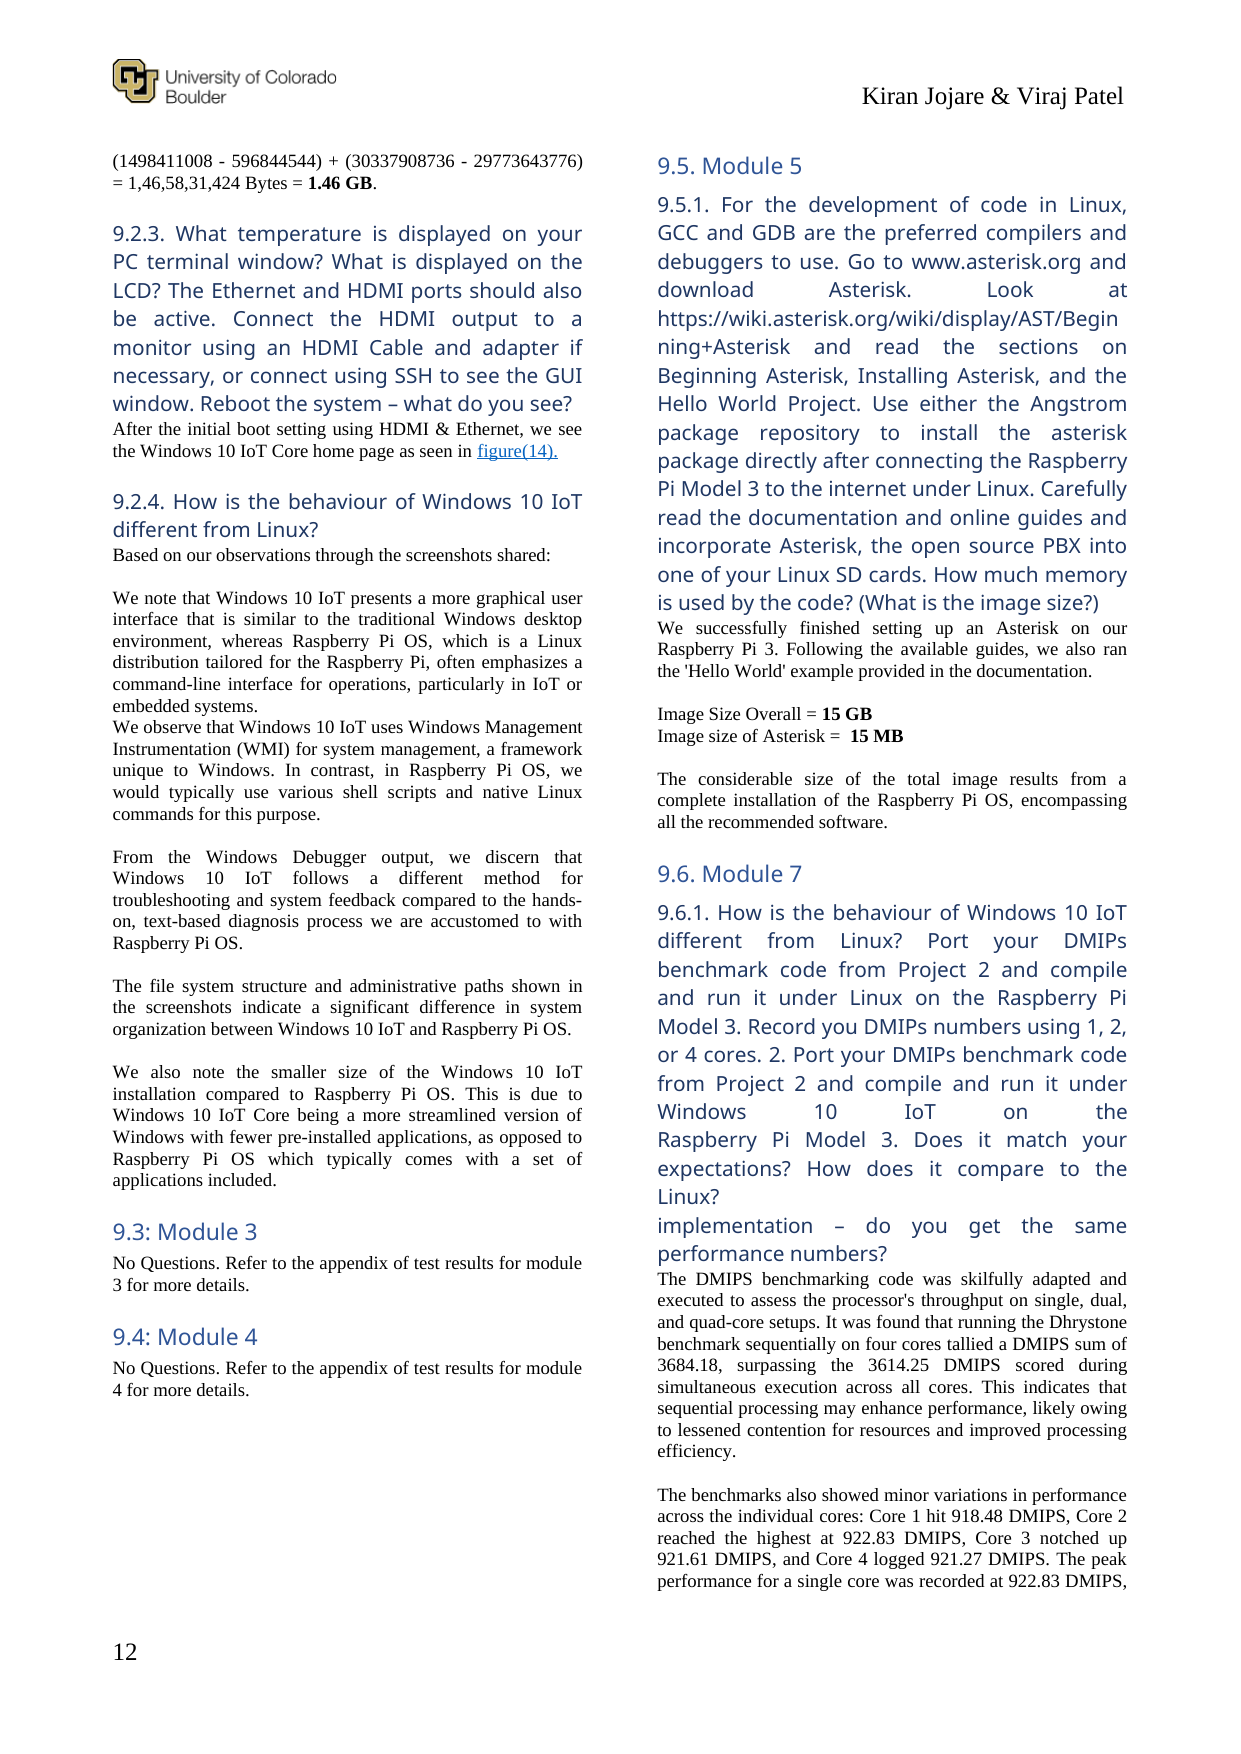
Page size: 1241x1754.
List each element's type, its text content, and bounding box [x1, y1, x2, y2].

subtitle 9.5.1. For the development of code in Linux, GCC and GDB are the preferred compilers and debuggers to use. Go to www.asterisk.org and download Asterisk. Look at https://wiki.asterisk.org/wiki/display/AST/Beginning+Asterisk and read the sections on Beginning Asterisk, Installing Asterisk, and the Hello World Project. Use either the Angstrom package repository to install the asterisk package directly after connecting the Raspberry Pi Model 3 to the internet under Linux. Carefully read the documentation and online guides and incorporate Asterisk, the open source PBX into one of your Linux SD cards. How much memory is used by the code? (What is the image size?) [657, 190, 1128, 617]
text Image Size Overall = 15 GB [657, 703, 1128, 724]
text We also note the smaller size of the Windows 10 IoT installation compared to Raspberry Pi OS. This is due to Windows 10 IoT Core being a more streamlined version of Windows with fewer pre-installed applications, as opposed to Raspberry Pi OS which typically comes with a set of applications included. [112, 1061, 583, 1191]
text The DMIPS benchmarking code was skilfully adapted and executed to assess the processor's throughput on single, dual, and quad-core setups. It was found that running the Dhrystone benchmark sequentially on four cores tallied a DMIPS sum of 3684.18, surpassing the 3614.25 DMIPS scored during simultaneous execution across all cores. This indicates that sequential processing may enhance performance, likely owing to lessened contention for resources and improved processing efficiency. [657, 1268, 1128, 1462]
text We successfully finished setting up an Asterisk on our Raspberry Pi 3. Following the available guides, we also ran the 'Hello World' example provided in the documentation. [657, 617, 1128, 681]
subtitle 9.6.1. How is the behaviour of Windows 10 IoT different from Linux? Port your DMIPs benchmark code from Project 2 and compile and run it under Linux on the Raspberry Pi Model 3. Record you DMIPs numbers using 1, 2, or 4 cores. 2. Port your DMIPs benchmark code from Project 2 and compile and run it under Windows 10 IoT on the Raspberry Pi Model 3. Does it match your expectations? How does it compare to the Linux? implementation – do you get the same performance numbers? [657, 898, 1128, 1268]
subtitle 9.2.4. How is the behaviour of Windows 10 IoT different from Linux? [112, 487, 583, 544]
text No Questions. Refer to the appendix of test results for module 3 for more details. [112, 1252, 583, 1295]
text Based on our observations through the screenshots shared: [112, 544, 583, 565]
subtitle 9.2.3. What temperature is displayed on your PC terminal window? What is displayed on the LCD? The Ethernet and HDMI ports should also be active. Connect the HDMI output to a monitor using an HDMI Cable and adapter if necessary, or connect using SSH to see the GUI window. Reboot the system – what do you see? [112, 219, 583, 418]
text Image size of Asterisk = 15 MB [657, 724, 1128, 746]
text The file system structure and administrative paths shown in the screenshots indicate a significant difference in system organization between Windows 10 IoT and Raspberry Pi OS. [112, 975, 583, 1039]
text From the Windows Debugger output, we discern that Windows 10 IoT follows a different method for troubleshooting and system feedback compared to the hands-on, text-based diagnosis process we are accustomed to with Raspberry Pi OS. [112, 846, 583, 953]
text After the initial boot setting using HDMI & Ethernet, we see the Windows 10 IoT Core home page as seen in figure(14). [112, 418, 583, 461]
text (1498411008 - 596844544) + (30337908736 - 29773643776) = 1,46,58,31,424 Bytes = 1.46 GB. [112, 150, 583, 193]
subtitle 9.3: Module 3 [112, 1216, 583, 1247]
text We note that Windows 10 IoT presents a more graphical user interface that is similar to the traditional Windows desktop environment, whereas Raspberry Pi OS, which is a Linux distribution tailored for the Raspberry Pi, often emphasizes a command-line interface for operations, particularly in IoT or embedded systems. [112, 587, 583, 716]
subtitle 9.4: Module 4 [112, 1321, 583, 1352]
text We observe that Windows 10 IoT uses Windows Management Instrumentation (WMI) for system management, a framework unique to Windows. In contrast, in Raspberry Pi OS, we would typically use various shell scripts and native Linux commands for this purpose. [112, 716, 583, 824]
text No Questions. Refer to the appendix of test results for module 4 for more details. [112, 1357, 583, 1400]
text The considerable size of the total image results from a complete installation of the Raspberry Pi OS, encompassing all the recommended software. [657, 768, 1128, 832]
picture [112, 59, 337, 104]
subtitle 9.6. Module 7 [657, 858, 1128, 889]
subtitle 9.5. Module 5 [657, 150, 1128, 181]
